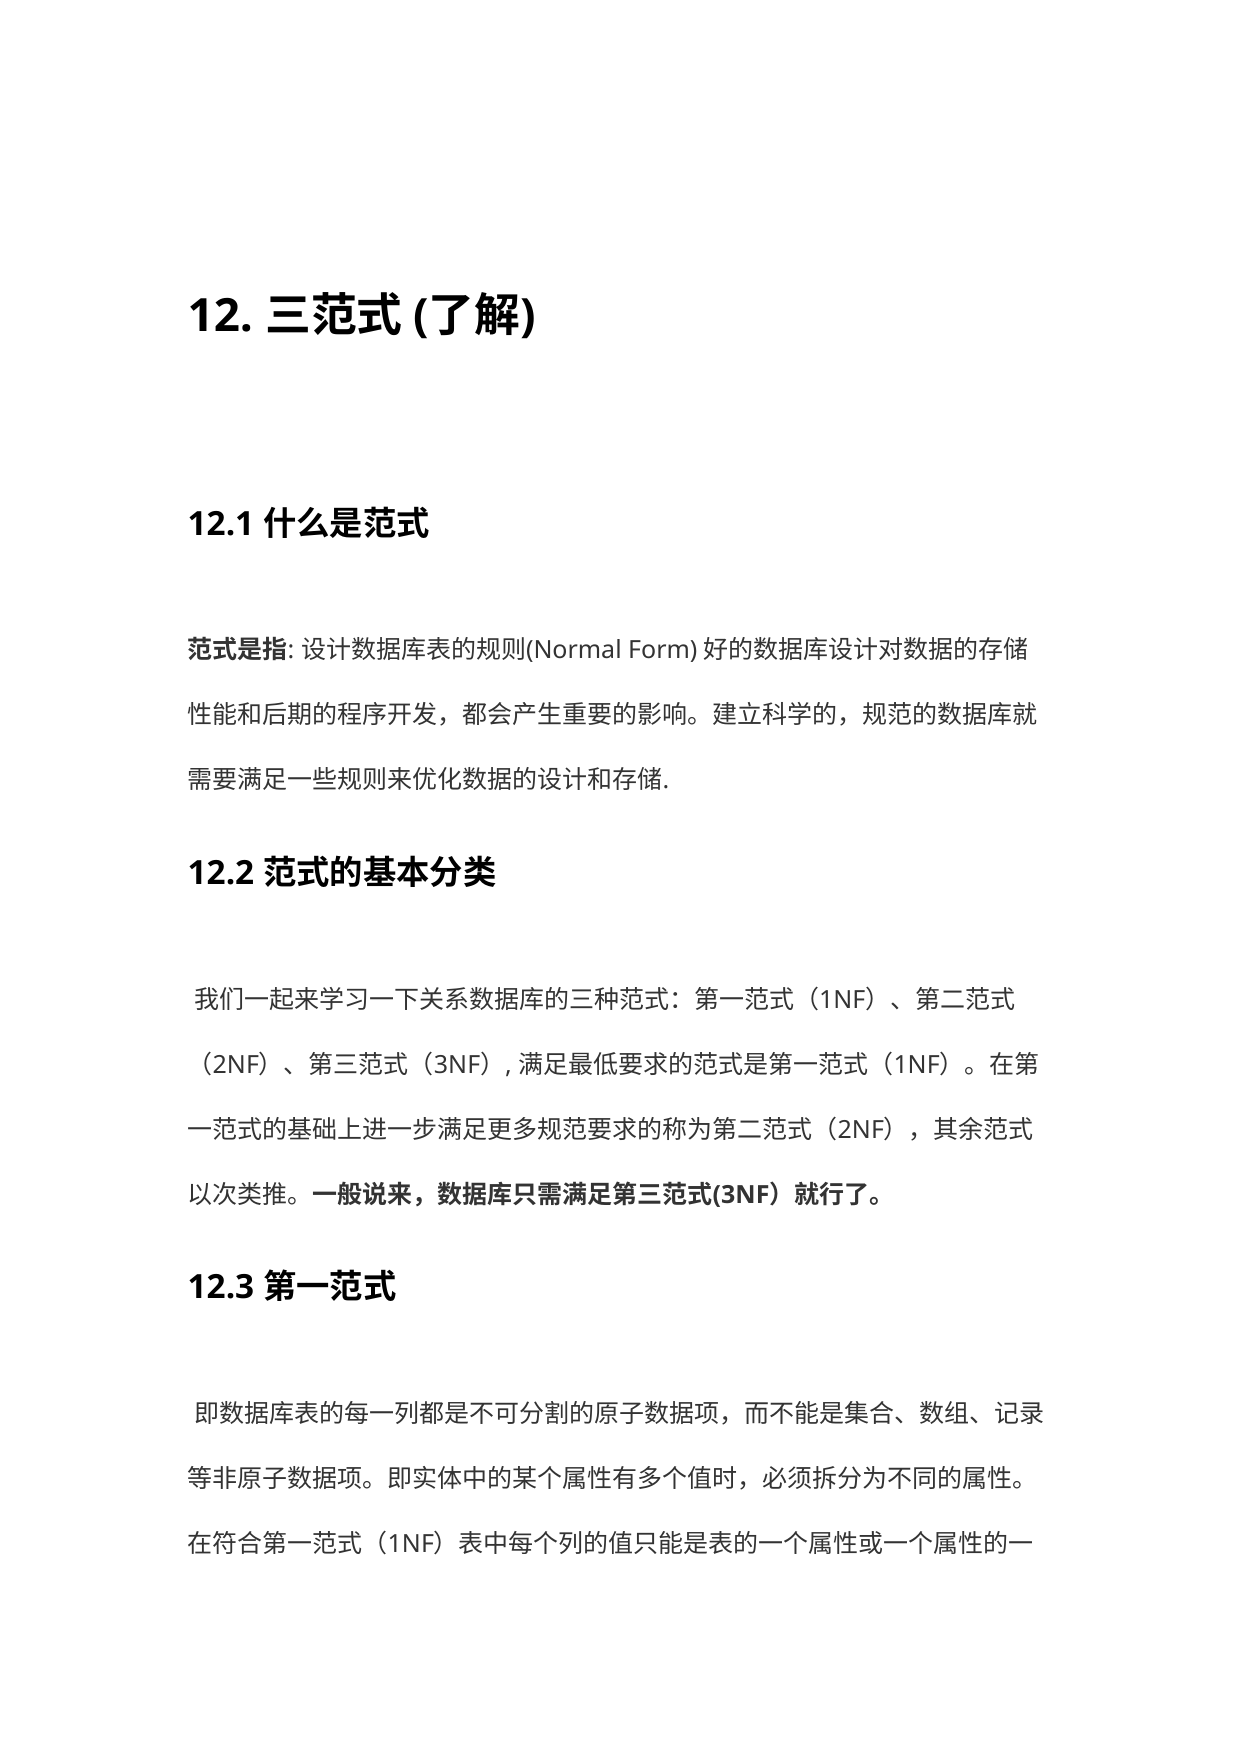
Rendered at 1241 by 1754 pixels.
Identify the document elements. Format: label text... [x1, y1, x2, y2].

subtitle 12.1 什么是范式 [187, 488, 1053, 553]
text 范式是指: 设计数据库表的规则(Normal Form)​ 好的数据库设计对数据的存储性能和后期的程序开发，都会产生重要的影响。建立科学的，规范的数据库就需要满足一些规则来优化数据的设计和存储. [187, 615, 1053, 810]
subtitle 12.2 范式的基本分类 [187, 837, 1053, 902]
subtitle 12. 三范式 (了解) [187, 262, 1053, 360]
text ​ 我们一起来学习一下关系数据库的三种范式：第一范式（1NF）、第二范式（2NF）、第三范式（3NF）, 满足最低要求的范式是第一范式（1NF）。在第一范式的基础上进一步满足更多规范要求的称为第二范式（2NF），其余范式以次类推。一般说来，数据库只需满足第三范式(3NF）就行了。 [187, 965, 1053, 1225]
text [187, 1379, 1053, 1574]
subtitle 12.3 第一范式 [187, 1252, 1053, 1317]
